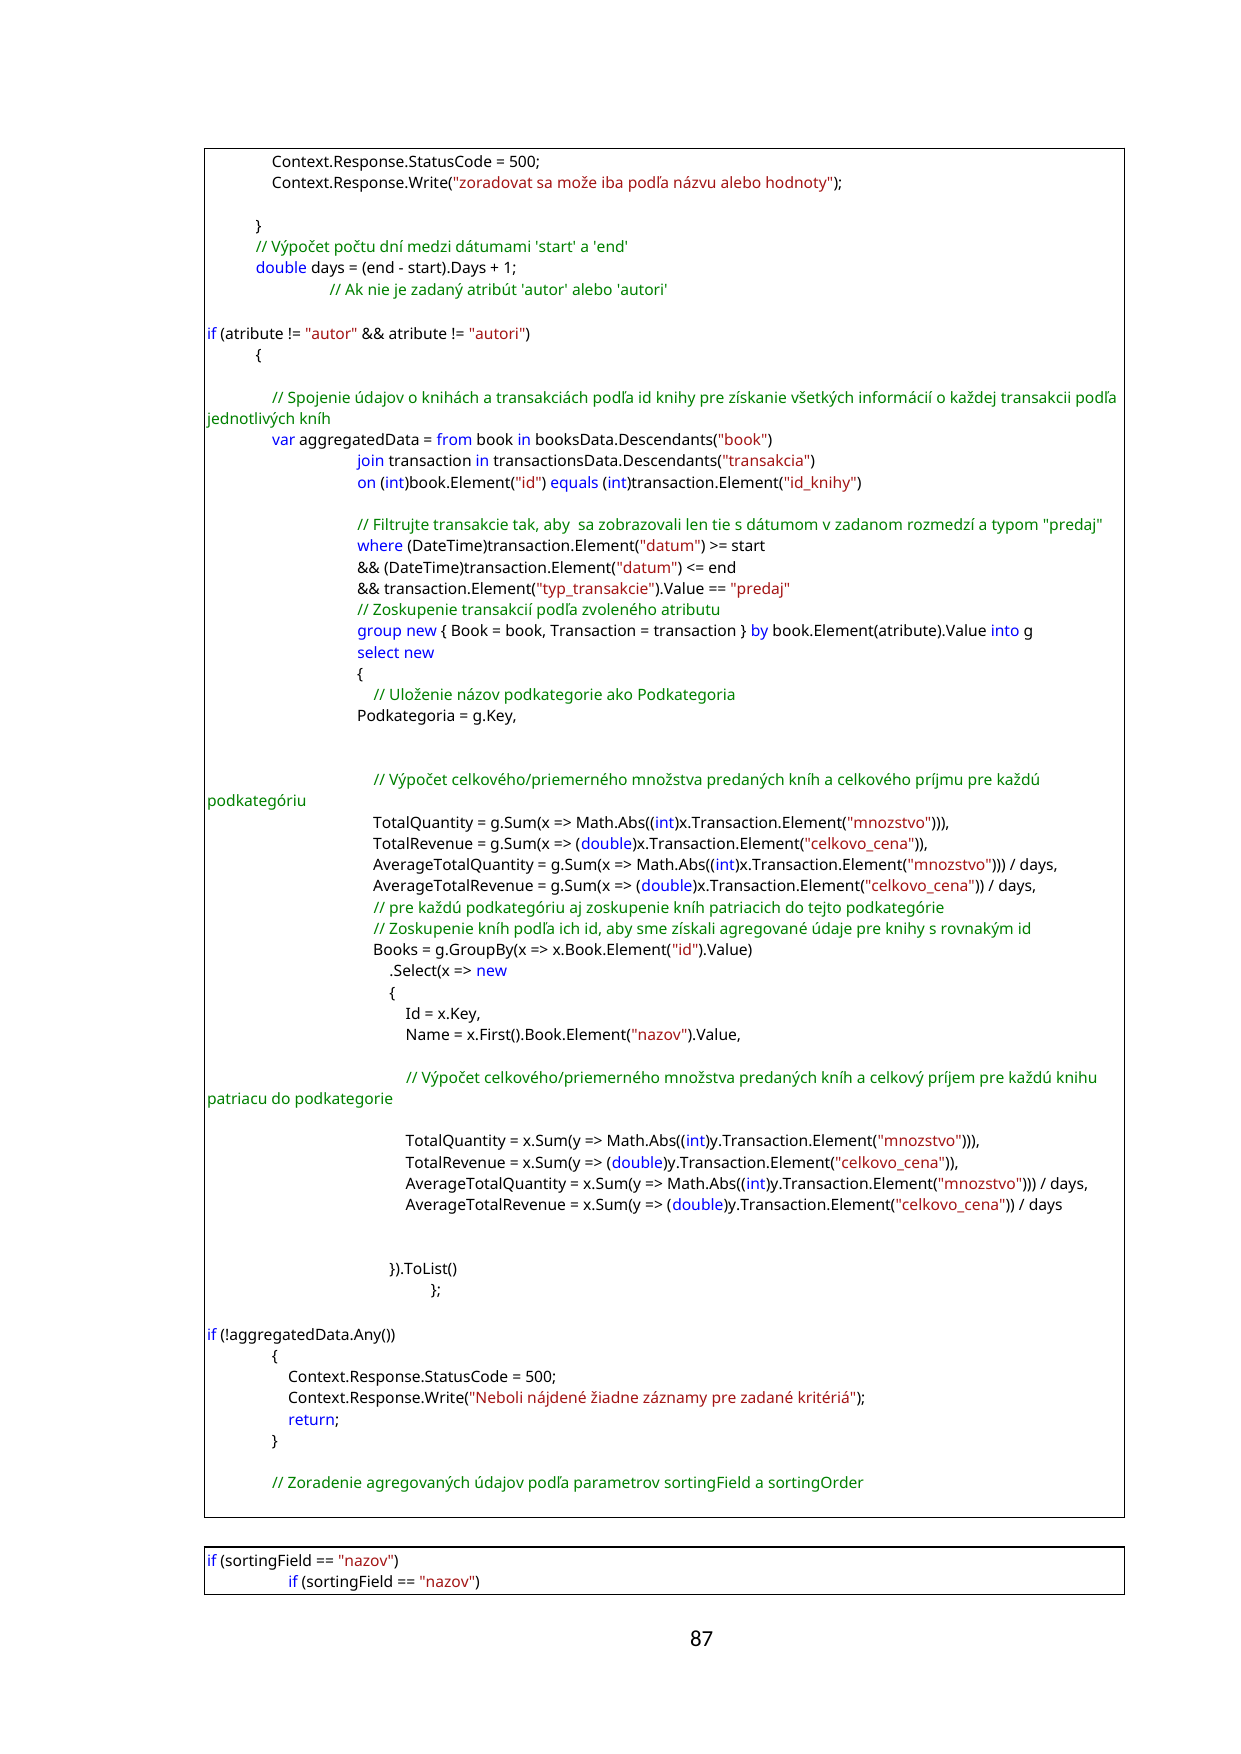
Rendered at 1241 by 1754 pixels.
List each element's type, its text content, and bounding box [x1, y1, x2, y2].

text group new { Book = book, Transaction = transaction } by book.Element(atribute).Value into g [207, 620, 1122, 641]
text where (DateTime)transaction.Element("datum") >= start [207, 535, 1122, 556]
text // Spojenie údajov o knihách a transakciách podľa id knihy pre získanie všetkých informácií o každej transakcii podľa jednotlivých kníh [207, 386, 1122, 429]
text if (atribute != "autor" && atribute != "autori") [205, 319, 1124, 344]
text double days = (end - start).Days + 1; [207, 257, 1122, 278]
text }; [207, 1279, 1122, 1300]
text TotalRevenue = g.Sum(x => (double)x.Transaction.Element("celkovo_cena")), [207, 833, 1122, 854]
text // pre každú podkategóriu aj zoskupenie kníh patriacich do tejto podkategórie [207, 896, 1122, 918]
text // Zoradenie agregovaných údajov podľa parametrov sortingField a sortingOrder [207, 1472, 1122, 1493]
text Podkategoria = g.Key, [207, 705, 1122, 726]
text .Select(x => new [207, 960, 1122, 981]
text Context.Response.Write("zoradovat sa može iba podľa názvu alebo hodnoty"); [207, 172, 1122, 193]
text AverageTotalRevenue = x.Sum(y => (double)y.Transaction.Element("celkovo_cena")) / days [207, 1194, 1122, 1215]
text TotalRevenue = x.Sum(y => (double)y.Transaction.Element("celkovo_cena")), [207, 1151, 1122, 1173]
text return; [207, 1408, 1122, 1429]
text && transaction.Element("typ_transakcie").Value == "predaj" [207, 578, 1122, 599]
text Books = g.GroupBy(x => x.Book.Element("id").Value) [207, 939, 1122, 960]
text // Zoskupenie transakcií podľa zvoleného atributu [207, 599, 1122, 620]
text // Výpočet počtu dní medzi dátumami 'start' a 'end' [207, 236, 1122, 257]
text // Filtrujte transakcie tak, aby sa zobrazovali len tie s dátumom v zadanom rozmedzí a typom "predaj" [207, 514, 1122, 535]
text AverageTotalQuantity = x.Sum(y => Math.Abs((int)y.Transaction.Element("mnozstvo"))) / days, [207, 1173, 1122, 1194]
text on (int)book.Element("id") equals (int)transaction.Element("id_knihy") [207, 471, 1122, 493]
text if (!aggregatedData.Any()) [205, 1320, 1124, 1344]
text AverageTotalQuantity = g.Sum(x => Math.Abs((int)x.Transaction.Element("mnozstvo"))) / days, [207, 854, 1122, 875]
text select new [207, 641, 1122, 663]
text }).ToList() [207, 1258, 1122, 1279]
text { [207, 663, 1122, 684]
text && (DateTime)transaction.Element("datum") <= end [207, 556, 1122, 578]
text AverageTotalRevenue = g.Sum(x => (double)x.Transaction.Element("celkovo_cena")) / days, [207, 875, 1122, 896]
text var aggregatedData = from book in booksData.Descendants("book") [207, 429, 1122, 450]
text } [207, 214, 1122, 236]
text Context.Response.Write("Neboli nájdené žiadne záznamy pre zadané kritériá"); [207, 1387, 1122, 1408]
text TotalQuantity = g.Sum(x => Math.Abs((int)x.Transaction.Element("mnozstvo"))), [207, 811, 1122, 833]
text // Zoskupenie kníh podľa ich id, aby sme získali agregované údaje pre knihy s rovnakým id [207, 918, 1122, 939]
text if (sortingField == "nazov") [205, 1548, 1124, 1568]
text Name = x.First().Book.Element("nazov").Value, [207, 1024, 1122, 1045]
text } [207, 1429, 1122, 1451]
text Id = x.Key, [207, 1003, 1122, 1024]
text Context.Response.StatusCode = 500; [205, 149, 1124, 172]
text // Uloženie názov podkategorie ako Podkategoria [207, 684, 1122, 705]
text { [207, 1344, 1122, 1366]
text TotalQuantity = x.Sum(y => Math.Abs((int)y.Transaction.Element("mnozstvo"))), [207, 1130, 1122, 1151]
text // Výpočet celkového/priemerného množstva predaných kníh a celkového príjmu pre každú podkategóriu [207, 769, 1122, 811]
text Context.Response.StatusCode = 500; [207, 1366, 1122, 1387]
text // Výpočet celkového/priemerného množstva predaných kníh a celkový príjem pre každú knihu patriacu do podkategorie [207, 1066, 1122, 1109]
text join transaction in transactionsData.Descendants("transakcia") [207, 450, 1122, 471]
text { [207, 344, 1122, 365]
text if (sortingField == "nazov") [205, 1568, 1124, 1594]
text // Ak nie je zadaný atribút 'autor' alebo 'autori' [207, 278, 1122, 299]
text { [207, 981, 1122, 1003]
